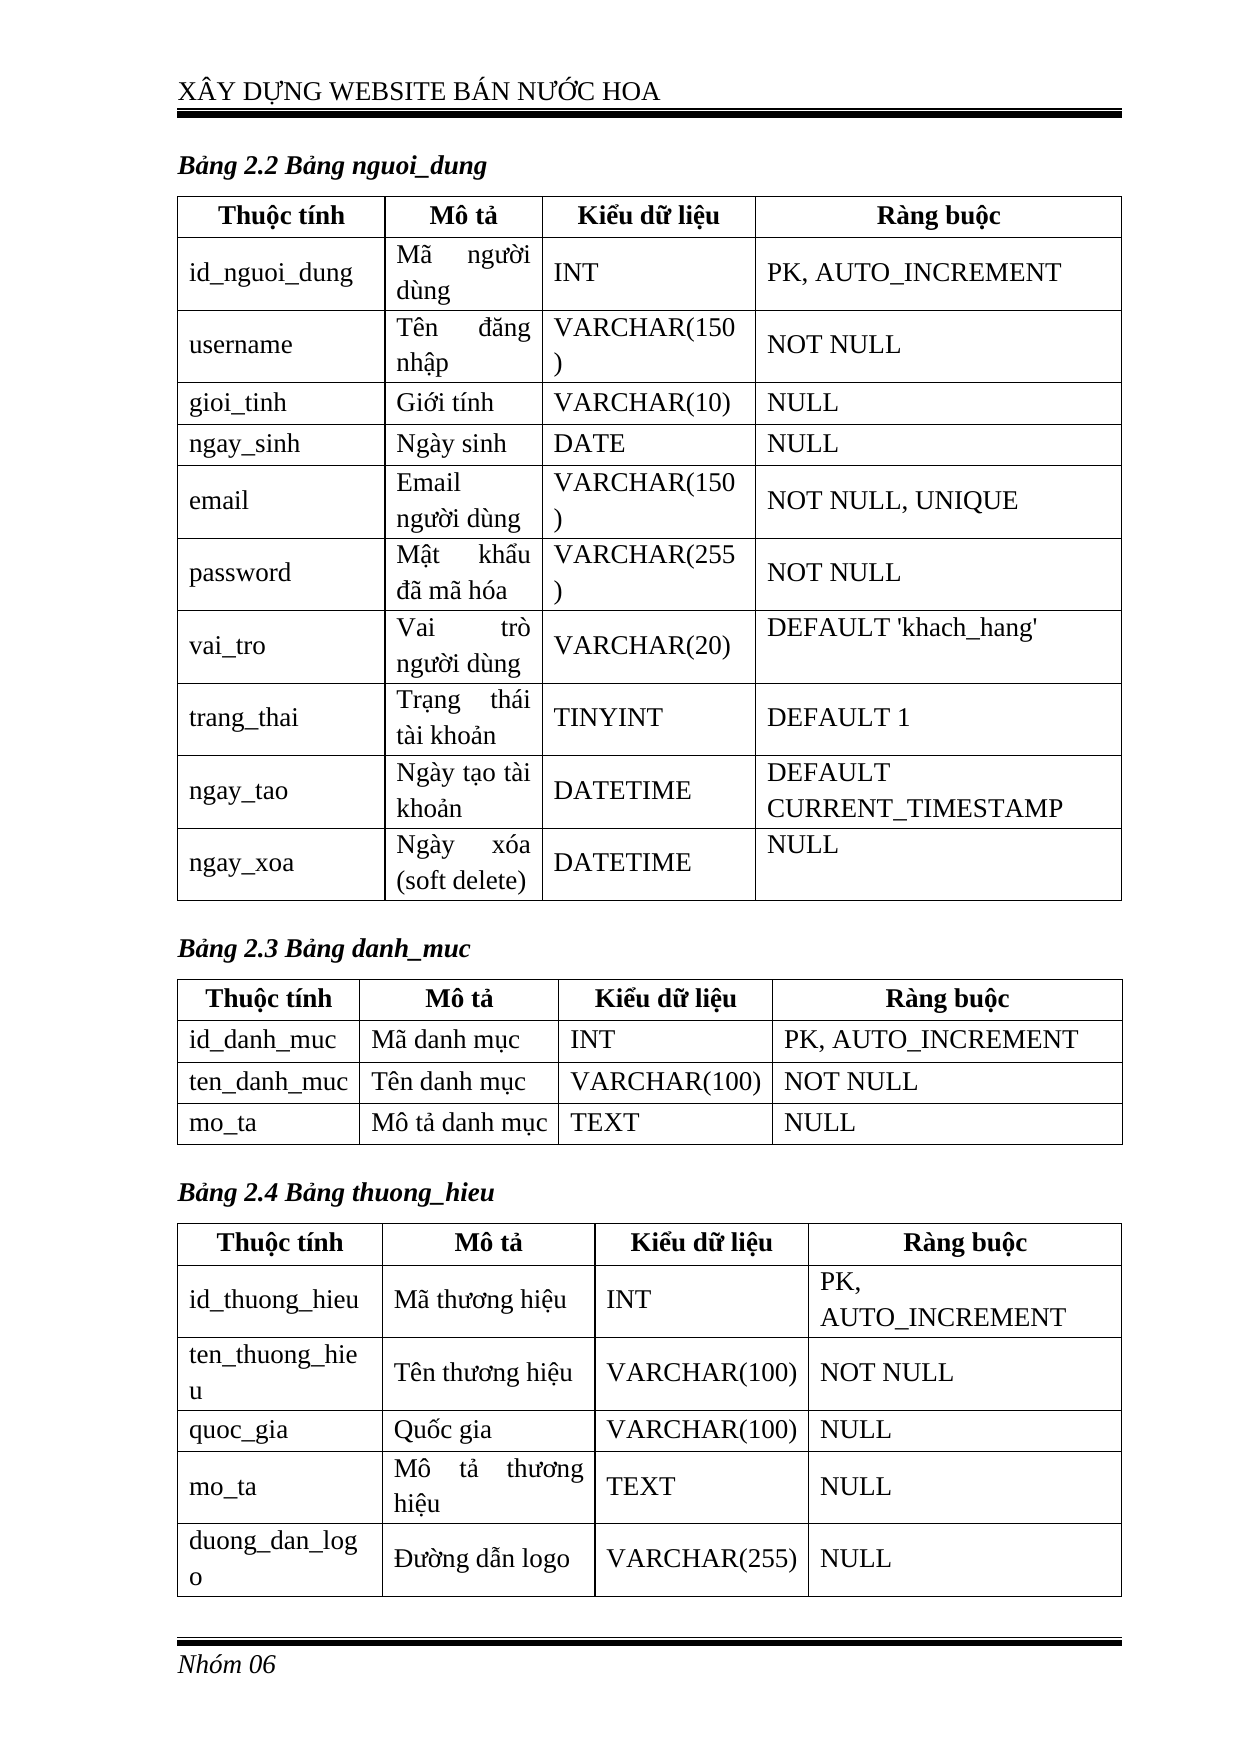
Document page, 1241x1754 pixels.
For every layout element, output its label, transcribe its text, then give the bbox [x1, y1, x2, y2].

table_cell Mã danh mục [360, 1021, 558, 1062]
table_cell TINYINT [543, 684, 755, 755]
table_cell NULL [756, 829, 1121, 900]
table_cell mo_ta [178, 1104, 359, 1144]
table_cell Đường dẫn logo [383, 1524, 594, 1596]
table_cell NULL [809, 1411, 1121, 1451]
table_cell DATE [543, 425, 755, 465]
table_cell PK, AUTO_INCREMENT [773, 1021, 1122, 1062]
table_cell INT [559, 1021, 772, 1062]
table_cell ten_thuong_hieu [178, 1338, 382, 1409]
table_cell PK, AUTO_INCREMENT [809, 1266, 1121, 1337]
table_cell ngay_tao [178, 756, 384, 827]
table_cell INT [543, 238, 755, 310]
table_cell NULL [756, 383, 1121, 424]
table_cell Trạng thái tài khoản [386, 684, 542, 755]
table_cell email [178, 466, 384, 537]
table_cell VARCHAR(255) [543, 539, 755, 610]
table_cell username [178, 311, 384, 382]
table_cell gioi_tinh [178, 383, 384, 424]
table_cell NULL [809, 1452, 1121, 1523]
table_cell Mã thương hiệu [383, 1266, 594, 1337]
table_cell id_nguoi_dung [178, 238, 384, 310]
table_cell id_thuong_hieu [178, 1266, 382, 1337]
table_header Mô tả [386, 197, 542, 237]
table_cell NOT NULL [773, 1063, 1122, 1103]
table_cell Tên danh mục [360, 1063, 558, 1103]
table_cell quoc_gia [178, 1411, 382, 1451]
table_cell trang_thai [178, 684, 384, 755]
table_cell INT [596, 1266, 808, 1337]
table_cell NOT NULL [809, 1338, 1121, 1409]
table_cell mo_ta [178, 1452, 382, 1523]
table_cell Email người dùng [386, 466, 542, 537]
table_cell Mô tả thương hiệu [383, 1452, 594, 1523]
table_cell VARCHAR(20) [543, 611, 755, 682]
table_cell VARCHAR(255) [596, 1524, 808, 1596]
table_cell NOT NULL [756, 311, 1121, 382]
table_cell ten_danh_muc [178, 1063, 359, 1103]
table_cell Ngày xóa (soft delete) [386, 829, 542, 900]
table_cell NULL [773, 1104, 1122, 1144]
table_cell VARCHAR(150) [543, 311, 755, 382]
table_header Thuộc tính [178, 197, 384, 237]
table_cell duong_dan_logo [178, 1524, 382, 1596]
table_cell VARCHAR(100) [596, 1338, 808, 1409]
table_header Mô tả [383, 1224, 594, 1264]
table_cell Quốc gia [383, 1411, 594, 1451]
table_header Kiểu dữ liệu [543, 197, 755, 237]
table_cell VARCHAR(100) [596, 1411, 808, 1451]
table_cell DATETIME [543, 829, 755, 900]
table_header Ràng buộc [756, 197, 1121, 237]
table_header Thuộc tính [178, 980, 359, 1020]
table_cell DEFAULT 1 [756, 684, 1121, 755]
table_cell DEFAULT CURRENT_TIMESTAMP [756, 756, 1121, 827]
table_cell password [178, 539, 384, 610]
table_cell Tên thương hiệu [383, 1338, 594, 1409]
table_cell DATETIME [543, 756, 755, 827]
table_cell TEXT [596, 1452, 808, 1523]
table_cell Vai trò người dùng [386, 611, 542, 682]
table_cell Ngày sinh [386, 425, 542, 465]
table_cell Giới tính [386, 383, 542, 424]
table_header Mô tả [360, 980, 558, 1020]
table_cell PK, AUTO_INCREMENT [756, 238, 1121, 310]
table_cell ngay_sinh [178, 425, 384, 465]
table_cell Mật khẩu đã mã hóa [386, 539, 542, 610]
table_cell NOT NULL [756, 539, 1121, 610]
table_cell VARCHAR(100) [559, 1063, 772, 1103]
table_header Thuộc tính [178, 1224, 382, 1264]
table_cell TEXT [559, 1104, 772, 1144]
table_header Ràng buộc [773, 980, 1122, 1020]
table_header Kiểu dữ liệu [596, 1224, 808, 1264]
table_header Kiểu dữ liệu [559, 980, 772, 1020]
table_cell DEFAULT 'khach_hang' [756, 611, 1121, 682]
table_cell Ngày tạo tài khoản [386, 756, 542, 827]
table_cell Mã người dùng [386, 238, 542, 310]
table_cell ngay_xoa [178, 829, 384, 900]
table_header Ràng buộc [809, 1224, 1121, 1264]
table_cell VARCHAR(150) [543, 466, 755, 537]
table_cell id_danh_muc [178, 1021, 359, 1062]
table_cell vai_tro [178, 611, 384, 682]
table_cell VARCHAR(10) [543, 383, 755, 424]
table_cell NULL [756, 425, 1121, 465]
table_cell NULL [809, 1524, 1121, 1596]
table_cell Tên đăng nhập [386, 311, 542, 382]
table_cell NOT NULL, UNIQUE [756, 466, 1121, 537]
table_cell Mô tả danh mục [360, 1104, 558, 1144]
